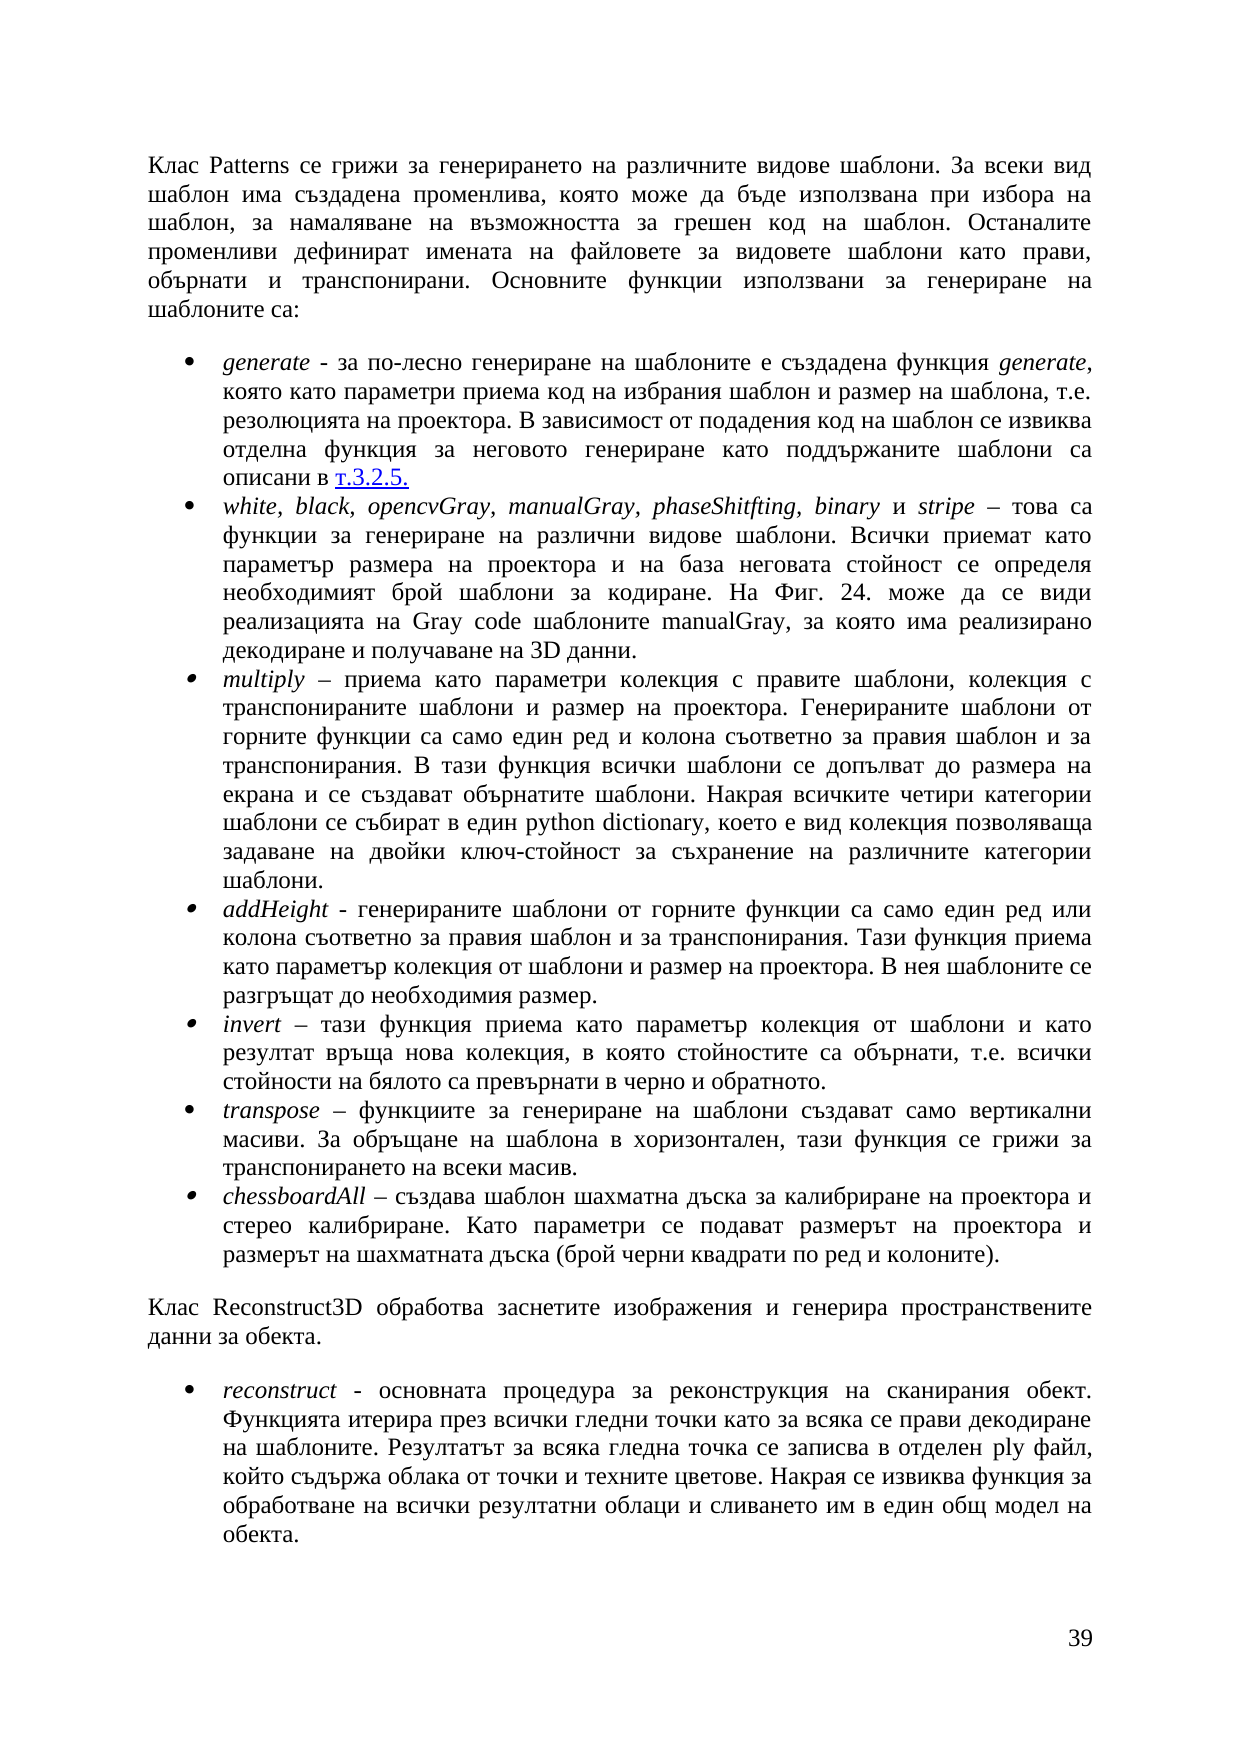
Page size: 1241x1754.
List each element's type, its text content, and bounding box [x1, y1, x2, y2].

list transpose – функциите за генериране на шаблони създават само вертикални масиви. За обръщане на шаблона в хоризонтален, тази функция се грижи за транспонирането на всеки масив. [185, 1095, 1093, 1181]
text Клас Reconstruct3D обработва заснетите изображения и генерира пространствените данни за обекта. [148, 1292, 1093, 1350]
list addHeight - генерираните шаблони от горните функции са само един ред или колона съответно за правия шаблон и за транспонирания. Тази функция приема като параметър колекция от шаблони и размер на проектора. В нея шаблоните се разгръщат до необходимия размер. [185, 894, 1093, 1009]
list invert – тази функция приема като параметър колекция от шаблони и като резултат връща нова колекция, в която стойностите са обърнати, т.е. всички стойности на бялото са превърнати в черно и обратното. [185, 1009, 1093, 1095]
list white, black, opencvGray, manualGray, phaseShitfting, binary и stripe – това са функции за генериране на различни видове шаблони. Всички приемат като параметър размера на проектора и на база неговата стойност се определя необходимият брой шаблони за кодиране. На Фиг. 24. може да се види реализацията на Gray code шаблоните manualGray, за която има реализирано декодиране и получаване на 3D данни. [185, 491, 1093, 664]
list multiply – приема като параметри колекция с правите шаблони, колекция с транспонираните шаблони и размер на проектора. Генерираните шаблони от горните функции са само един ред и колона съответно за правия шаблон и за транспонирания. В тази функция всички шаблони се допълват до размера на екрана и се създават обърнатите шаблони. Накрая всичките четири категории шаблони се събират в един python dictionary, което е вид колекция позволяваща задаване на двойки ключ-стойност за съхранение на различните категории шаблони. [185, 664, 1093, 894]
text Клас Patterns се грижи за генерирането на различните видове шаблони. За всеки вид шаблон има създадена променлива, която може да бъде използвана при избора на шаблон, за намаляване на възможността за грешен код на шаблон. Останалите променливи дефинират имената на файловете за видовете шаблони като прави, обърнати и транспонирани. Основните функции използвани за генериране на шаблоните са: [148, 150, 1093, 322]
list reconstruct - основната процедура за реконструкция на сканирания обект. Функцията итерира през всички гледни точки като за всяка се прави декодиране на шаблоните. Резултатът за всяка гледна точка се записва в отделен ply файл, който съдържа облака от точки и техните цветове. Накрая се извиква функция за обработване на всички резултатни облаци и сливането им в един общ модел на обекта. [185, 1375, 1093, 1547]
list chessboardAll – създава шаблон шахматна дъска за калибриране на проектора и стерео калибриране. Като параметри се подават размерът на проектора и размерът на шахматната дъска (брой черни квадрати по ред и колоните). [185, 1181, 1093, 1267]
list generate - за по-лесно генериране на шаблоните е създадена функция generate, която като параметри приема код на избрания шаблон и размер на шаблона, т.е. резолюцията на проектора. В зависимост от подадения код на шаблон се извиква отделна функция за неговото генериране като поддържаните шаблони са описани в т.3.2.5. [185, 347, 1093, 491]
